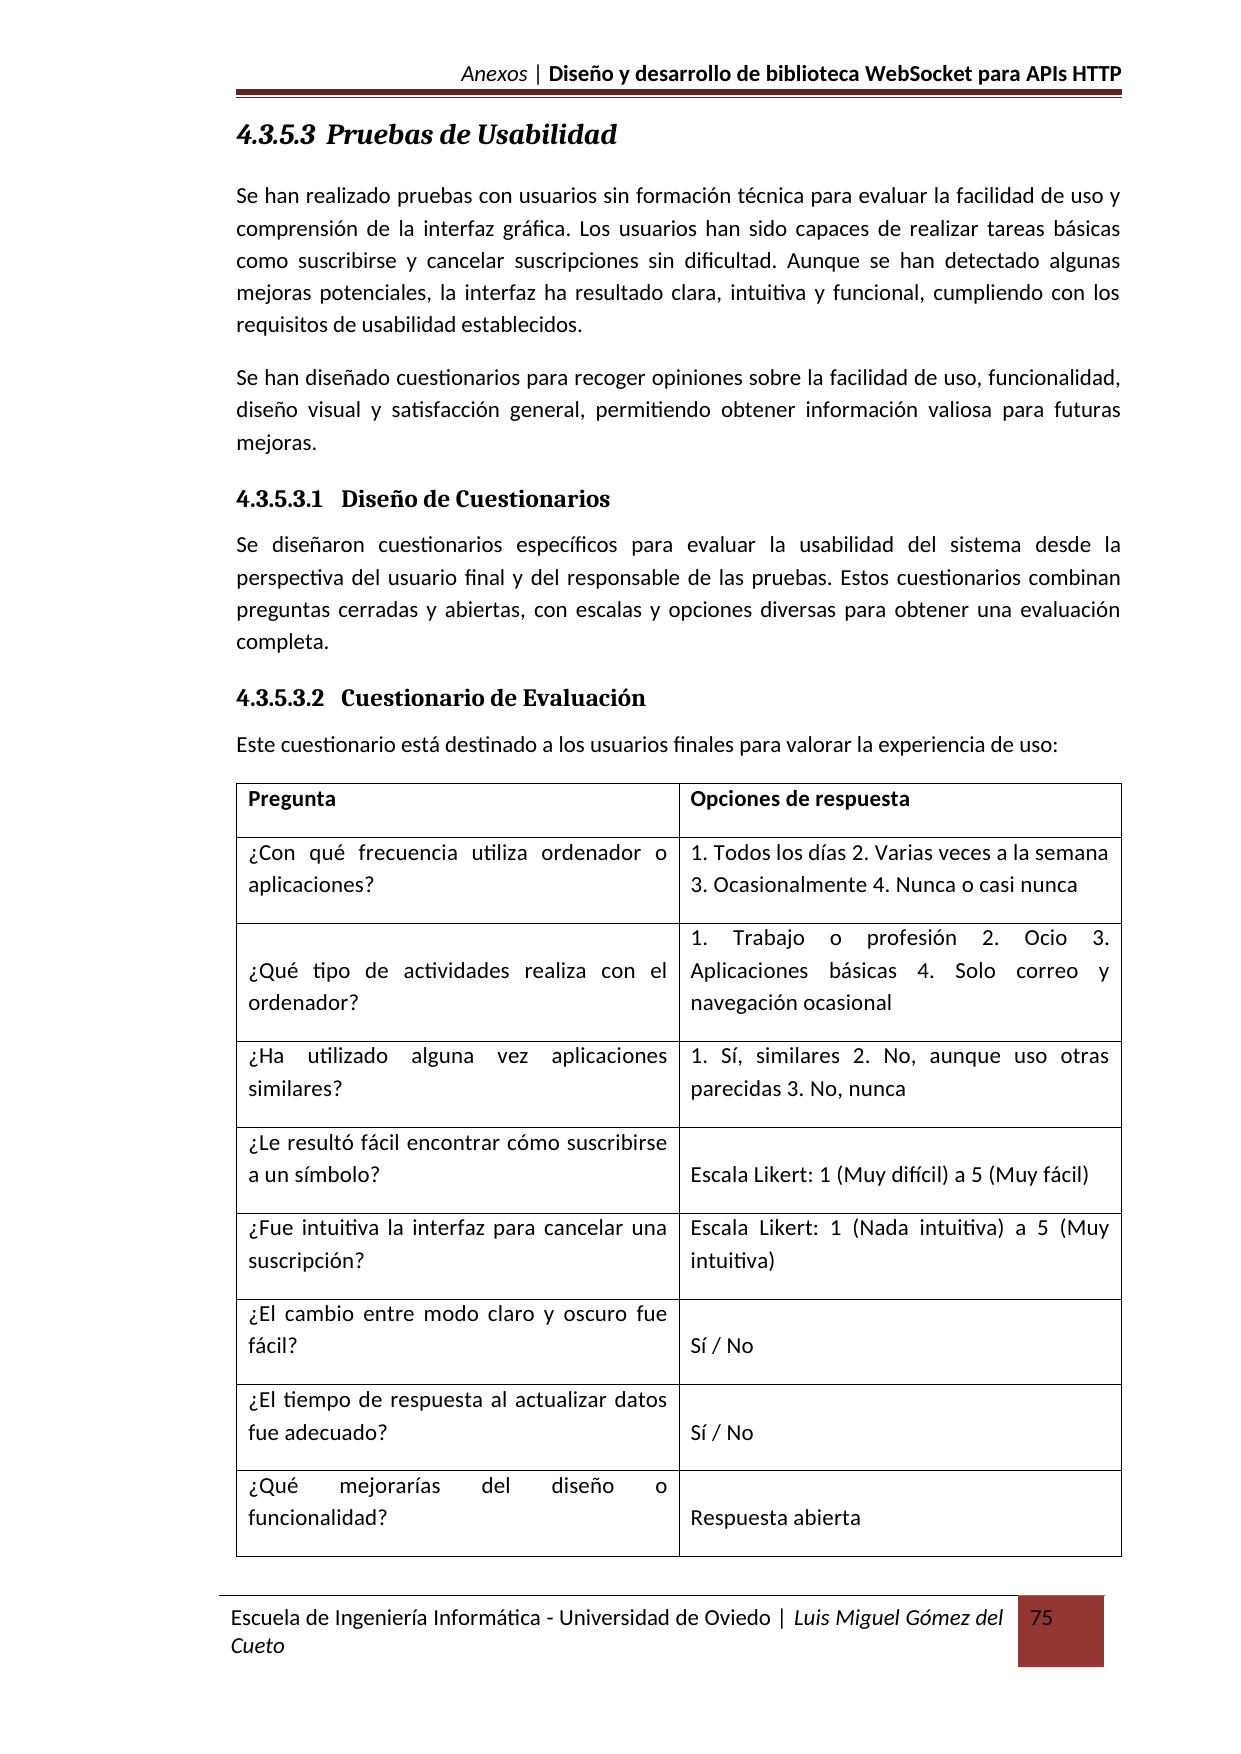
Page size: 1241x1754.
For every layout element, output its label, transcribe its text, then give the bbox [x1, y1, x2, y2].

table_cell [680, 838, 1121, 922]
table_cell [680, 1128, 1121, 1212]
subtitle Diseño de Cuestionarios [236, 485, 1122, 514]
text Se han diseñado cuestionarios para recoger opiniones sobre la facilidad de uso, funcionalidad, diseño visual y satisfacción general, permitiendo obtener información valiosa para futuras mejoras. [236, 363, 1122, 456]
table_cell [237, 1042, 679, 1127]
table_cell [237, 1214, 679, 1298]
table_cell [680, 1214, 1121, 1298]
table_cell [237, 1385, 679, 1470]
subtitle Cuestionario de Evaluación [236, 684, 1122, 713]
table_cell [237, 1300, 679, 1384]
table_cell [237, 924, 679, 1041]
text Se diseñaron cuestionarios específicos para evaluar la usabilidad del sistema desde la perspectiva del usuario final y del responsable de las pruebas. Estos cuestionarios combinan preguntas cerradas y abiertas, con escalas y opciones diversas para obtener una evaluación completa. [236, 531, 1122, 655]
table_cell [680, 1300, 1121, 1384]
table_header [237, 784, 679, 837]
text Se han realizado pruebas con usuarios sin formación técnica para evaluar la facilidad de uso y comprensión de la interfaz gráfica. Los usuarios han sido capaces de realizar tareas básicas como suscribirse y cancelar suscripciones sin dificultad. Aunque se han detectado algunas mejoras potenciales, la interfaz ha resultado clara, intuitiva y funcional, cumpliendo con los requisitos de usabilidad establecidos. [236, 182, 1122, 338]
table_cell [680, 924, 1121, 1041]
subtitle Pruebas de Usabilidad [236, 118, 1122, 152]
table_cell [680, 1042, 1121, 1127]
text Este cuestionario está destinado a los usuarios finales para valorar la experiencia de uso: [236, 730, 1122, 758]
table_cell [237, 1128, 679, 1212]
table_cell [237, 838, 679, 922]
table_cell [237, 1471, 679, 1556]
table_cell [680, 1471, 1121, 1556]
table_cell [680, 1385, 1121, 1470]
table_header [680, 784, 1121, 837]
